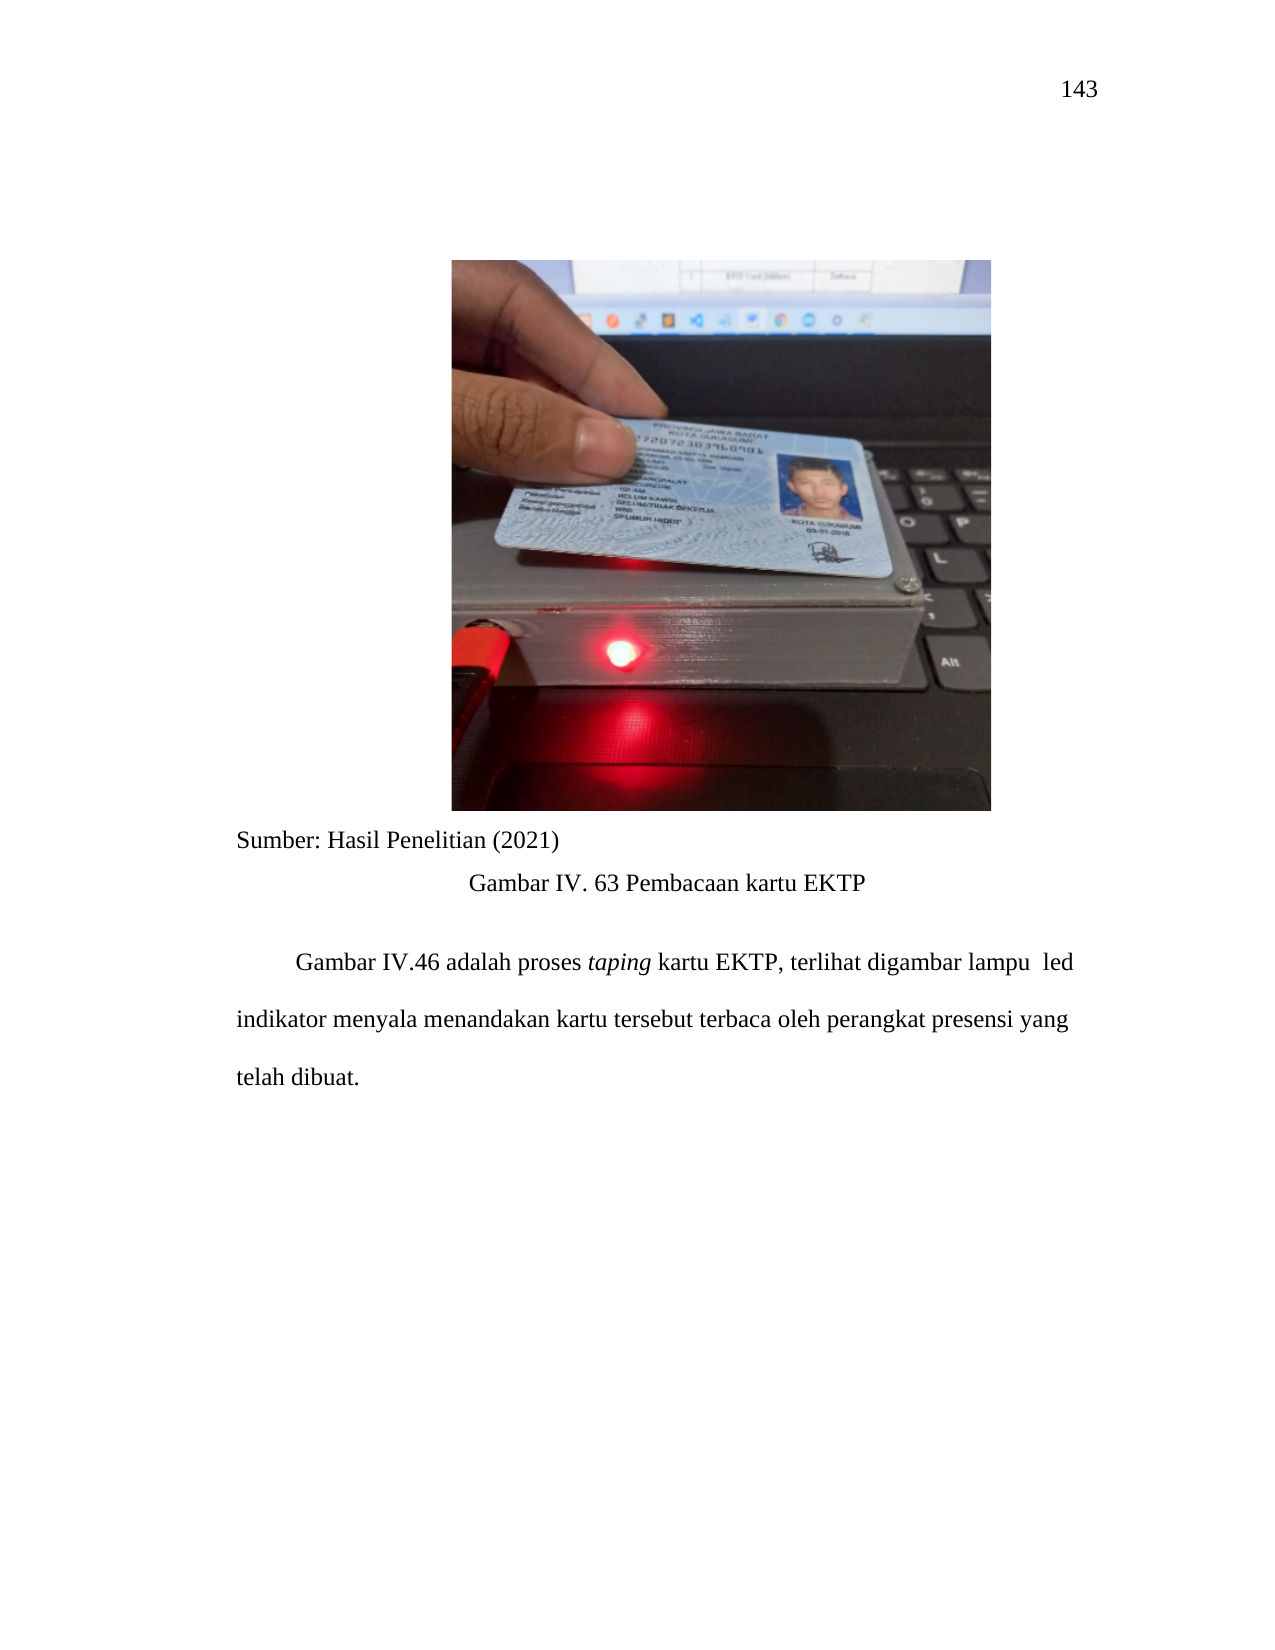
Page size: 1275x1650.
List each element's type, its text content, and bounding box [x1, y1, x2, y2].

text Gambar IV.46 adalah proses taping kartu EKTP, terlihat digambar lampu led indikator menyala menandakan kartu tersebut terbaca oleh perangkat presensi yang telah dibuat. [236, 947, 1098, 1090]
picture [451, 260, 992, 811]
text Gambar IV. 63 Pembacaan kartu EKTP [236, 868, 1098, 897]
